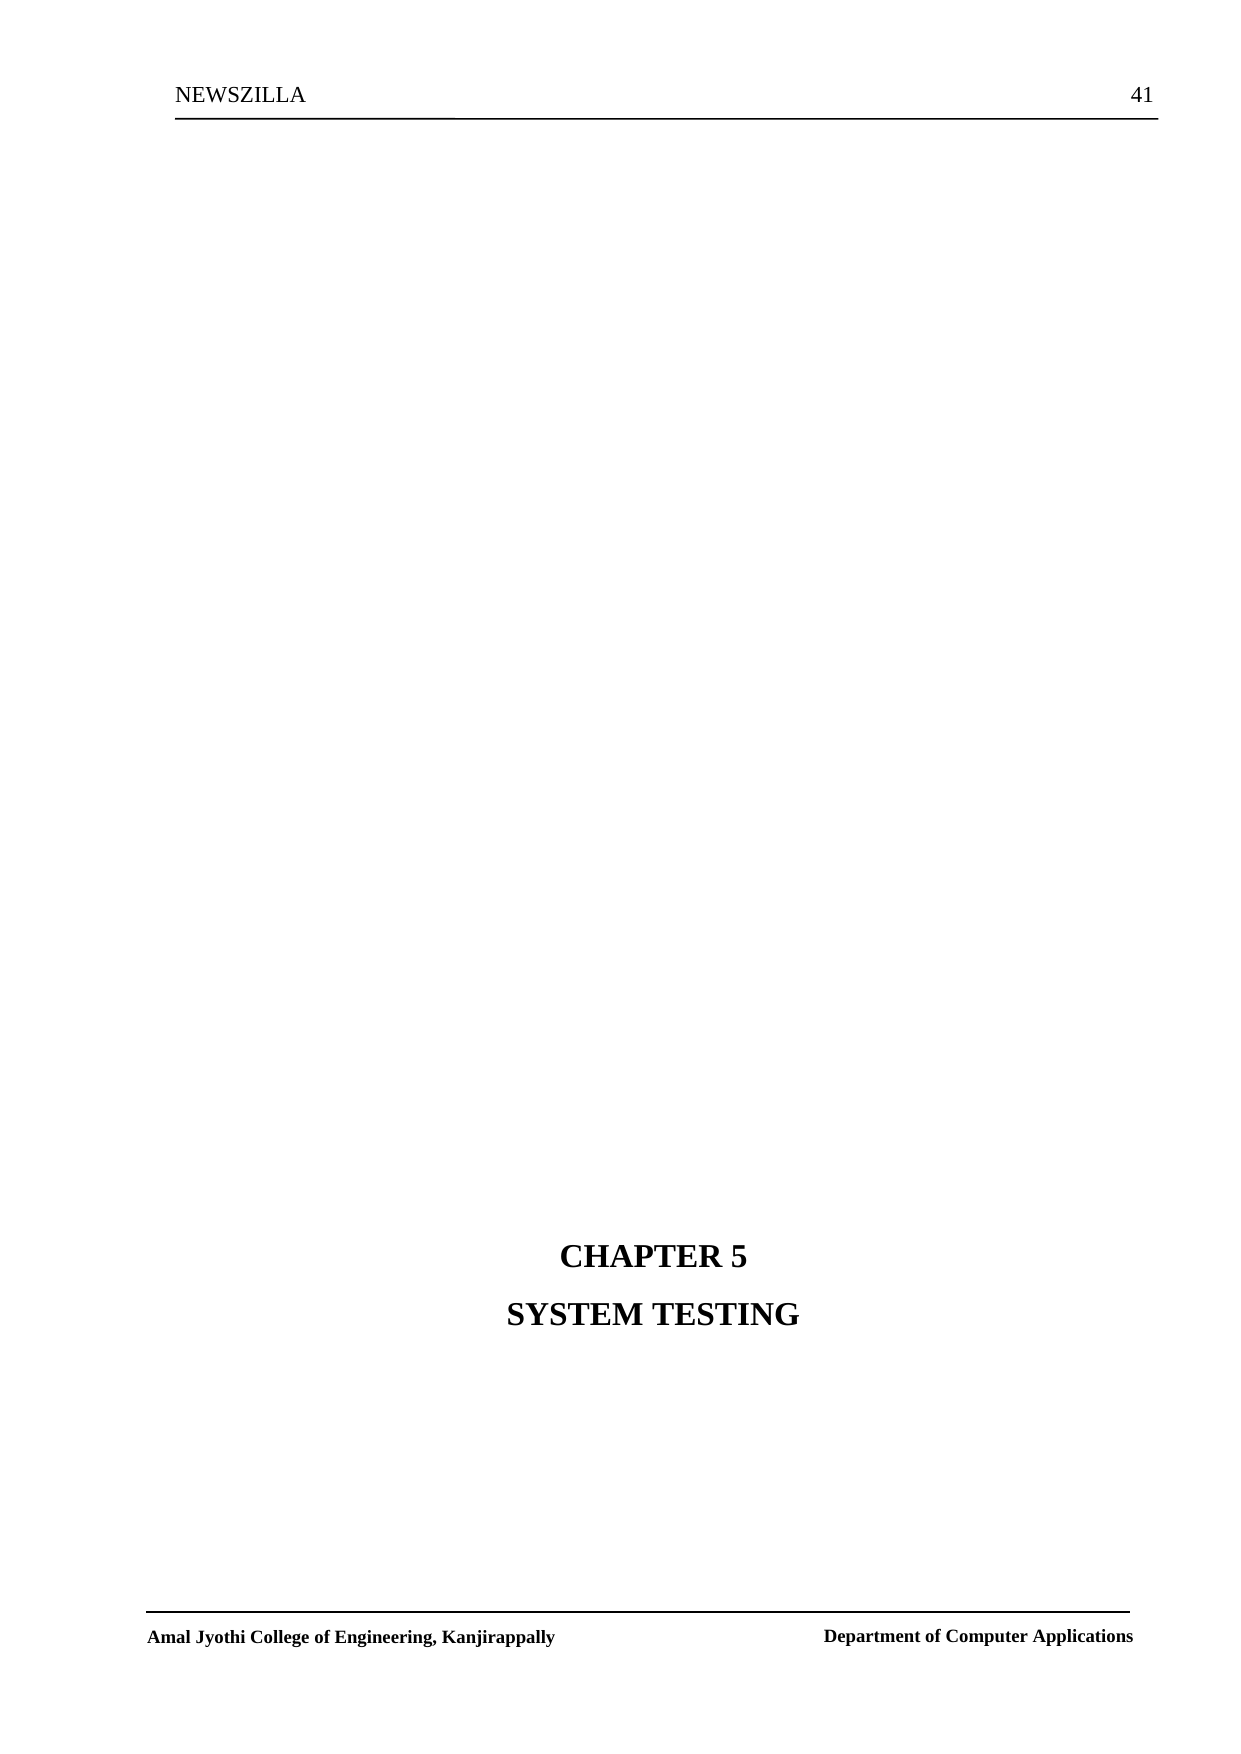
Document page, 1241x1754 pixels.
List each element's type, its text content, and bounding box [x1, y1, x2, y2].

subtitle CHAPTER 5 [175, 1236, 1131, 1274]
subtitle SYSTEM TESTING [175, 1294, 1131, 1332]
